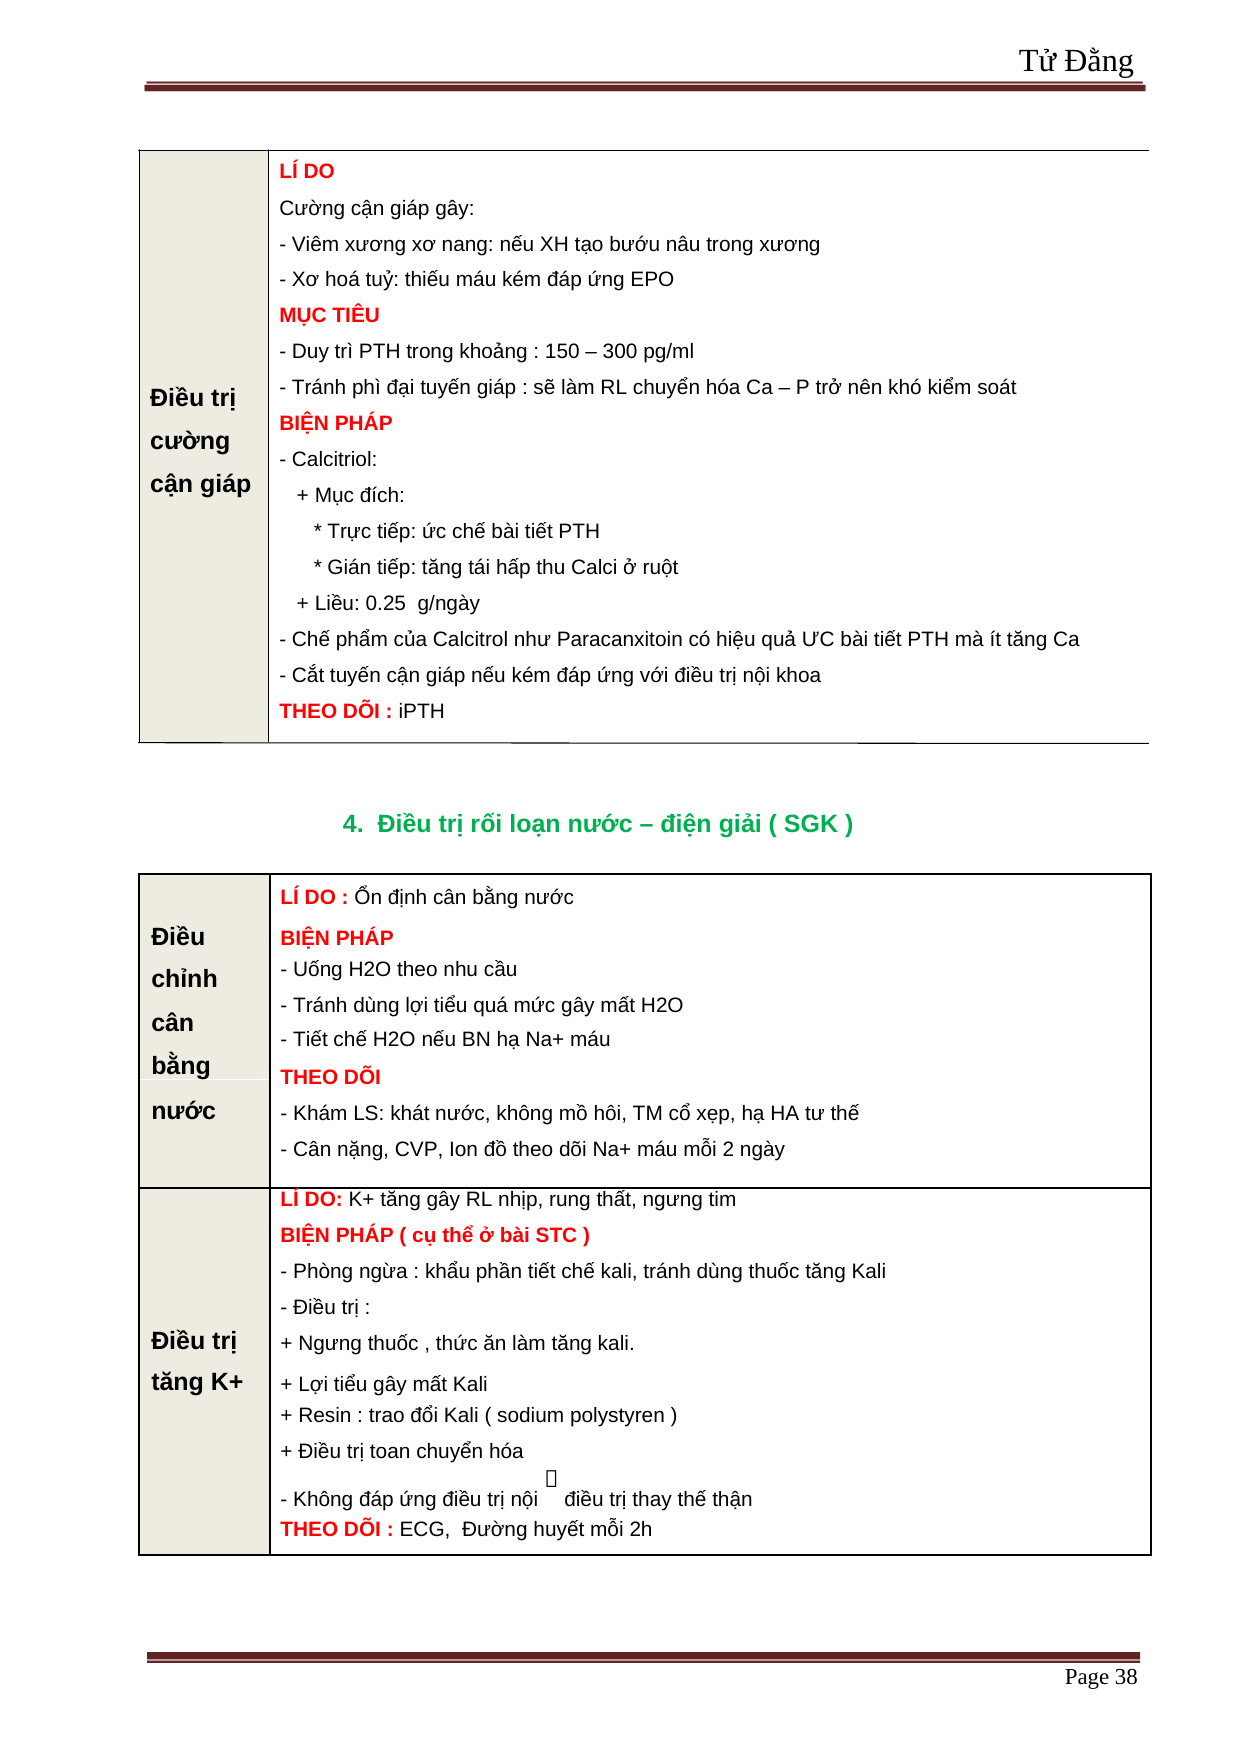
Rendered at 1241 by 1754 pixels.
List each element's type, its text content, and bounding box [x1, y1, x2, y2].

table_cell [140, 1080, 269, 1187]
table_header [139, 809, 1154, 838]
list Tránh phì đại tuyến giáp : sẽ làm RL chuyển hóa Ca – P trở nên khó kiểm soát [279, 375, 1150, 399]
text cận giáp [150, 469, 252, 498]
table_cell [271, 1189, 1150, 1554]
picture [147, 1652, 1141, 1663]
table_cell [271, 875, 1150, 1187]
text Tử Đằng [1019, 42, 1150, 79]
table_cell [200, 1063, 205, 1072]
text Điều trị [150, 383, 252, 412]
list Gián tiếp: tăng tái hấp thu Calci ở ruột [314, 554, 1150, 578]
list Viêm xương xơ nang: nếu XH tạo bướu nâu trong xương [279, 232, 1150, 256]
list Calcitriol: [279, 447, 1150, 471]
list Mục đích: [296, 483, 1150, 507]
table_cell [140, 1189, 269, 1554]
text Page 38 [1064, 1663, 1150, 1689]
list Duy trì PTH trong khoảng : 150 – 300 pg/ml [279, 339, 1150, 363]
list Cắt tuyến cận giáp nếu kém đáp ứng với điều trị nội khoa [279, 663, 1150, 687]
list Trực tiếp: ức chế bài tiết PTH [314, 519, 1150, 543]
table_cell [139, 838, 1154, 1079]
text BIỆN PHÁP [279, 411, 1150, 435]
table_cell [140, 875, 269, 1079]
text LÍ DO [279, 159, 1150, 183]
list Xơ hoá tuỷ: thiếu máu kém đáp ứng EPO [279, 267, 1150, 291]
list Chế phẩm của Calcitrol như Paracanxitoin có hiệu quả ƯC bài tiết PTH mà ít tăng Ca [279, 627, 1150, 651]
text Cường cận giáp gây: [279, 196, 1150, 219]
text cường [150, 426, 252, 455]
text THEO DÕI : iPTH [279, 699, 1150, 723]
picture [138, 81, 1149, 742]
list Liều: 0.25 g/ngày [296, 591, 1150, 615]
text MỤC TIÊU [279, 303, 1150, 327]
